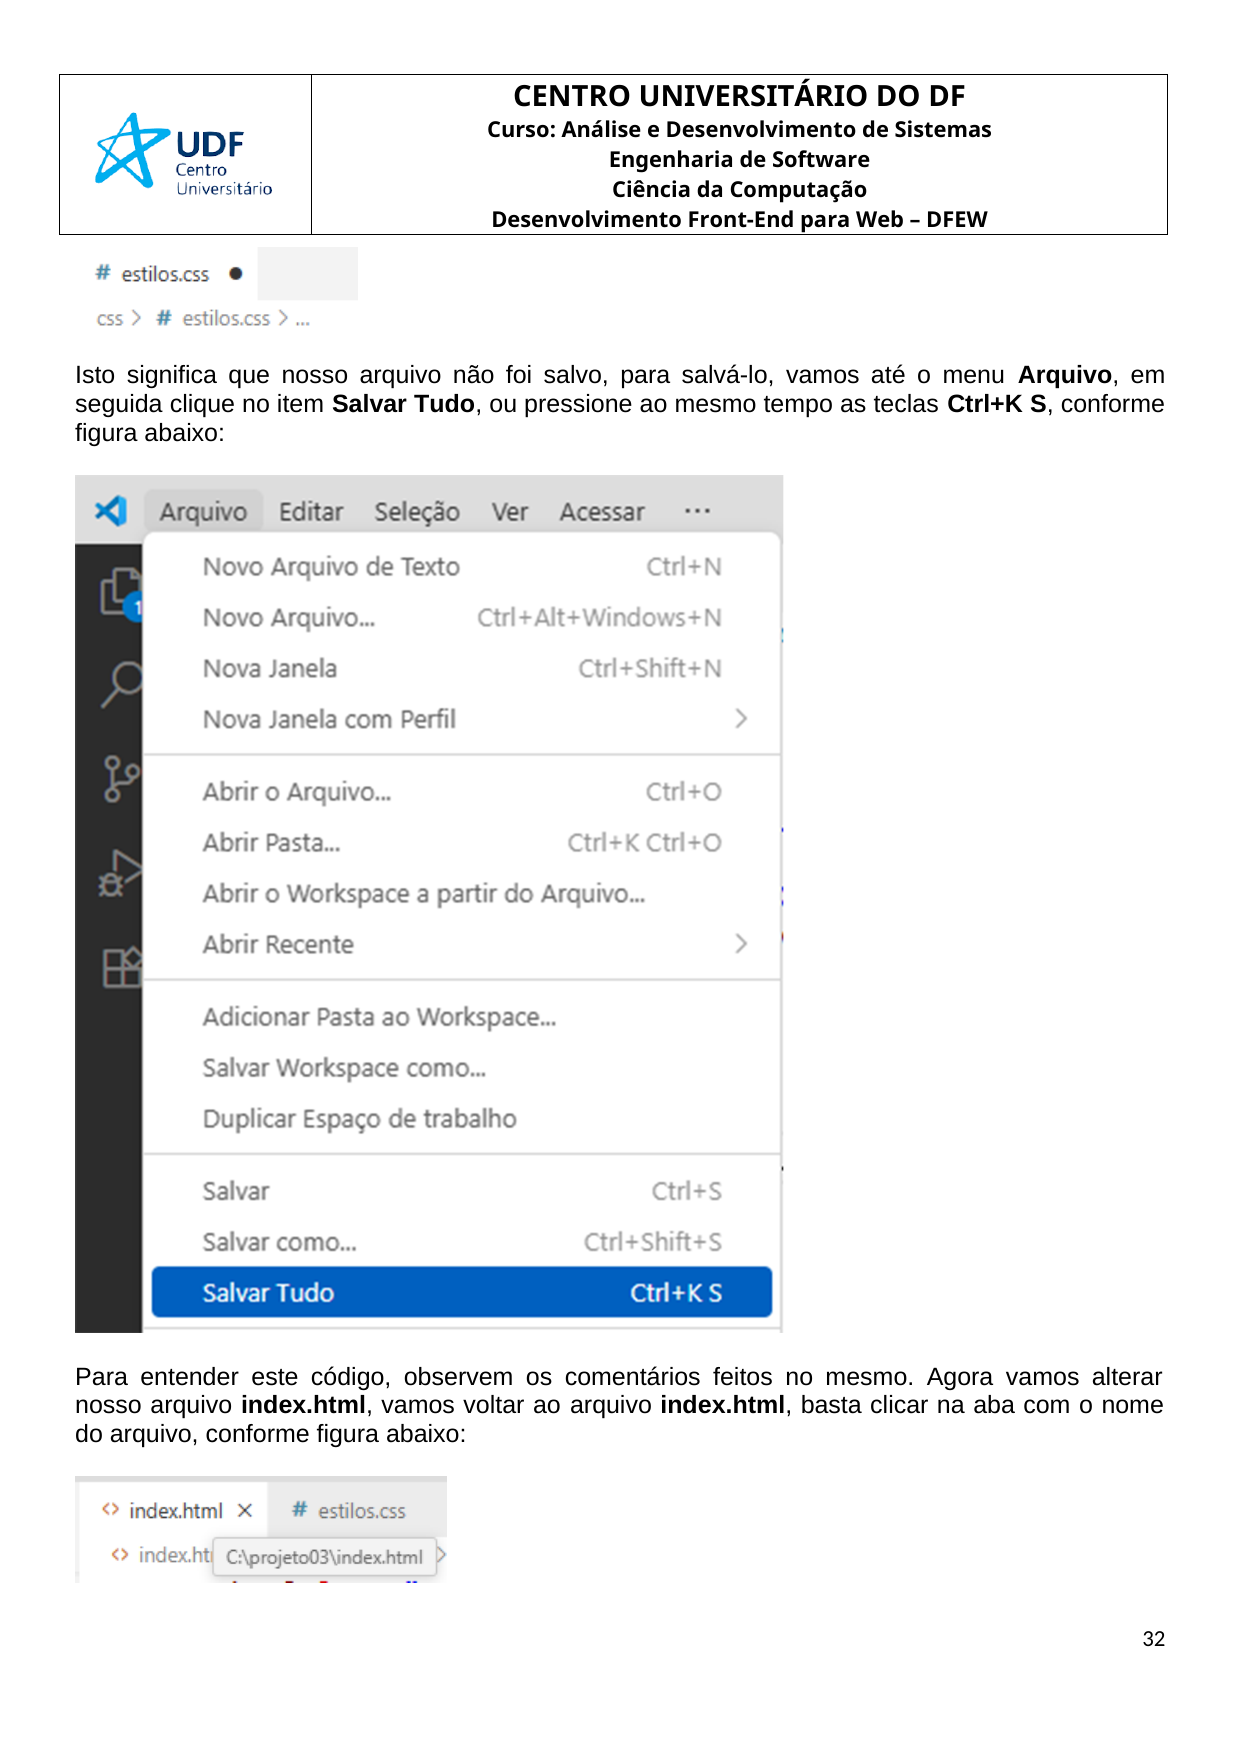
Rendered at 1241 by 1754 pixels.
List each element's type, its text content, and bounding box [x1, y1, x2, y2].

picture [75, 475, 784, 1333]
picture [75, 1476, 447, 1583]
text Isto significa que nosso arquivo não foi salvo, para salvá-lo, vamos até o menu Arquivo, em seguida clique no item Salvar Tudo, ou pressione ao mesmo tempo as teclas Ctrl+K S, conforme figura abaixo: [75, 361, 1165, 447]
picture [85, 79, 286, 230]
picture [75, 247, 358, 332]
text Para entender este código, observem os comentários feitos no mesmo. Agora vamos alterar nosso arquivo index.html, vamos voltar ao arquivo index.html, basta clicar na aba com o nome do arquivo, conforme figura abaixo: [75, 1362, 1165, 1448]
